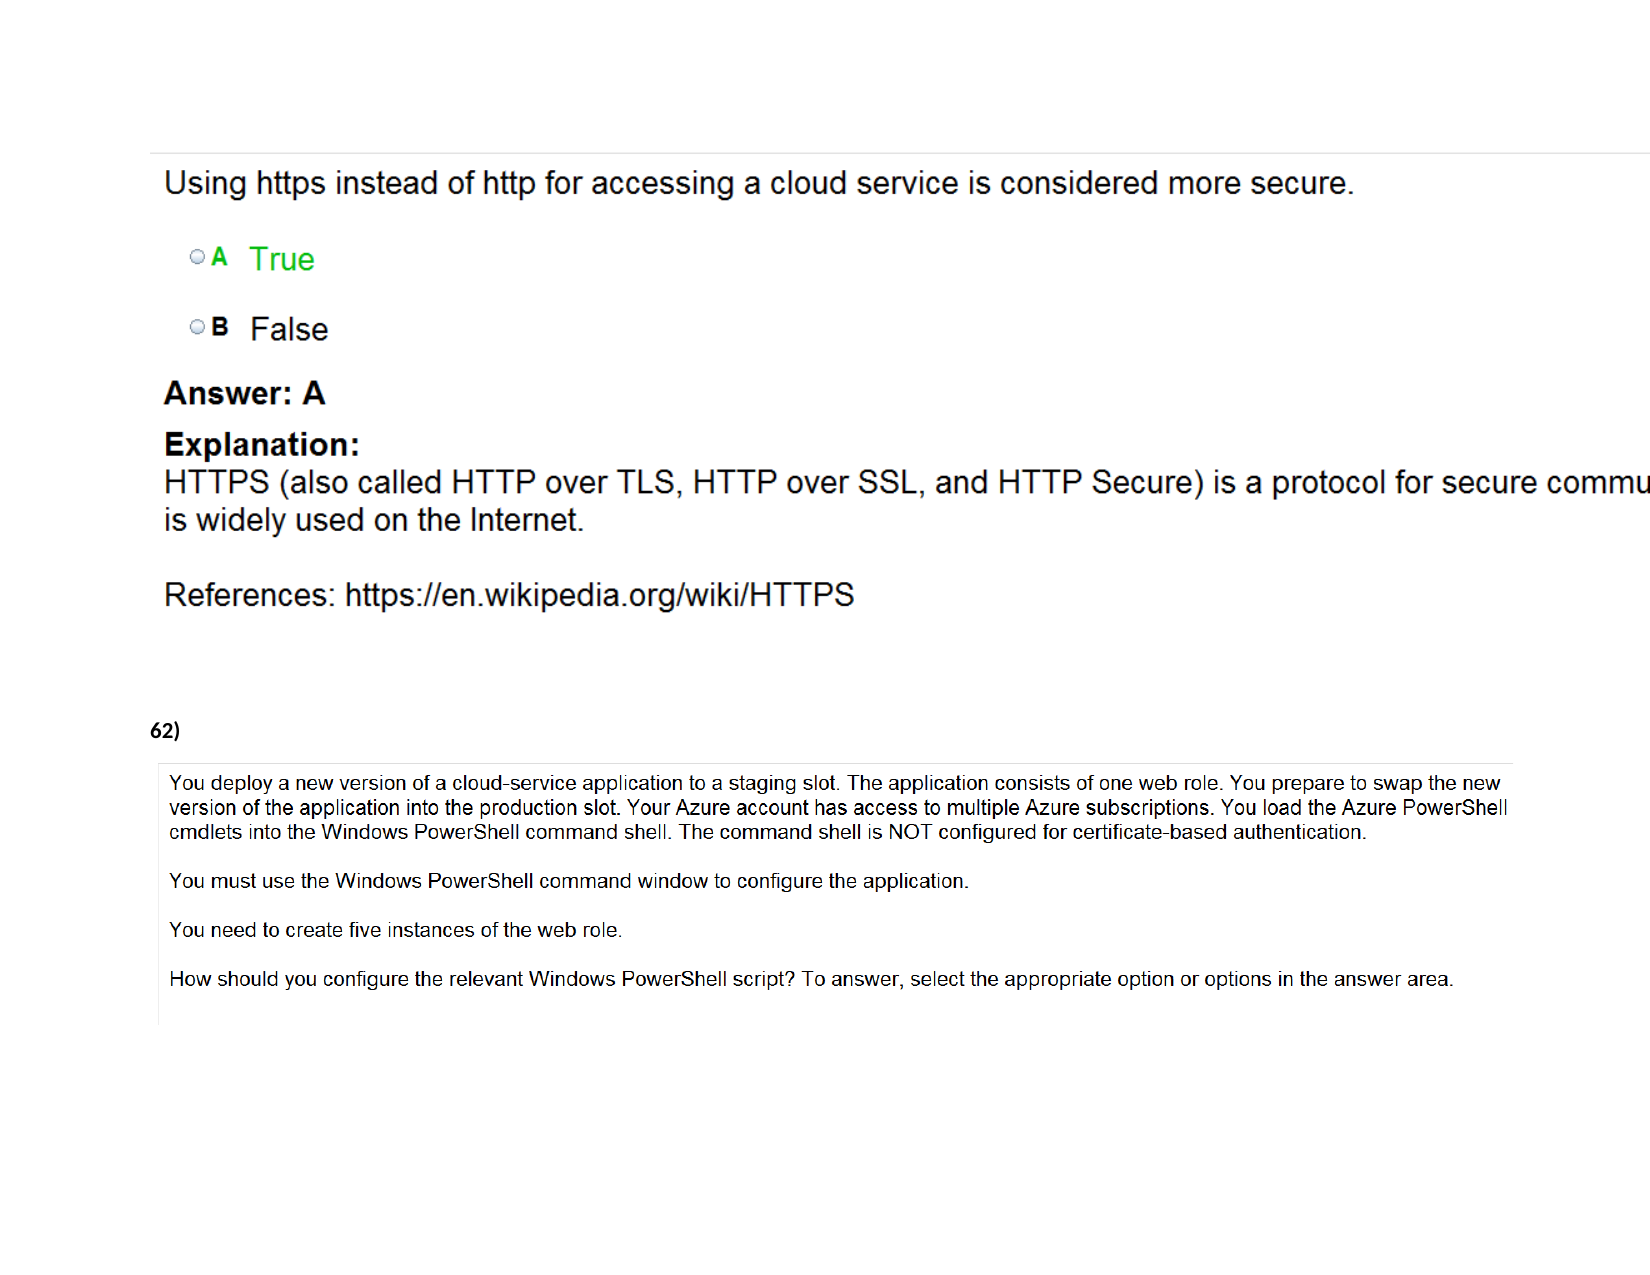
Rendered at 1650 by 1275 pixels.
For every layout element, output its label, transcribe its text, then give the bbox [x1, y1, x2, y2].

text 62) [150, 716, 1500, 744]
picture [150, 762, 1514, 1025]
picture [150, 150, 1650, 650]
